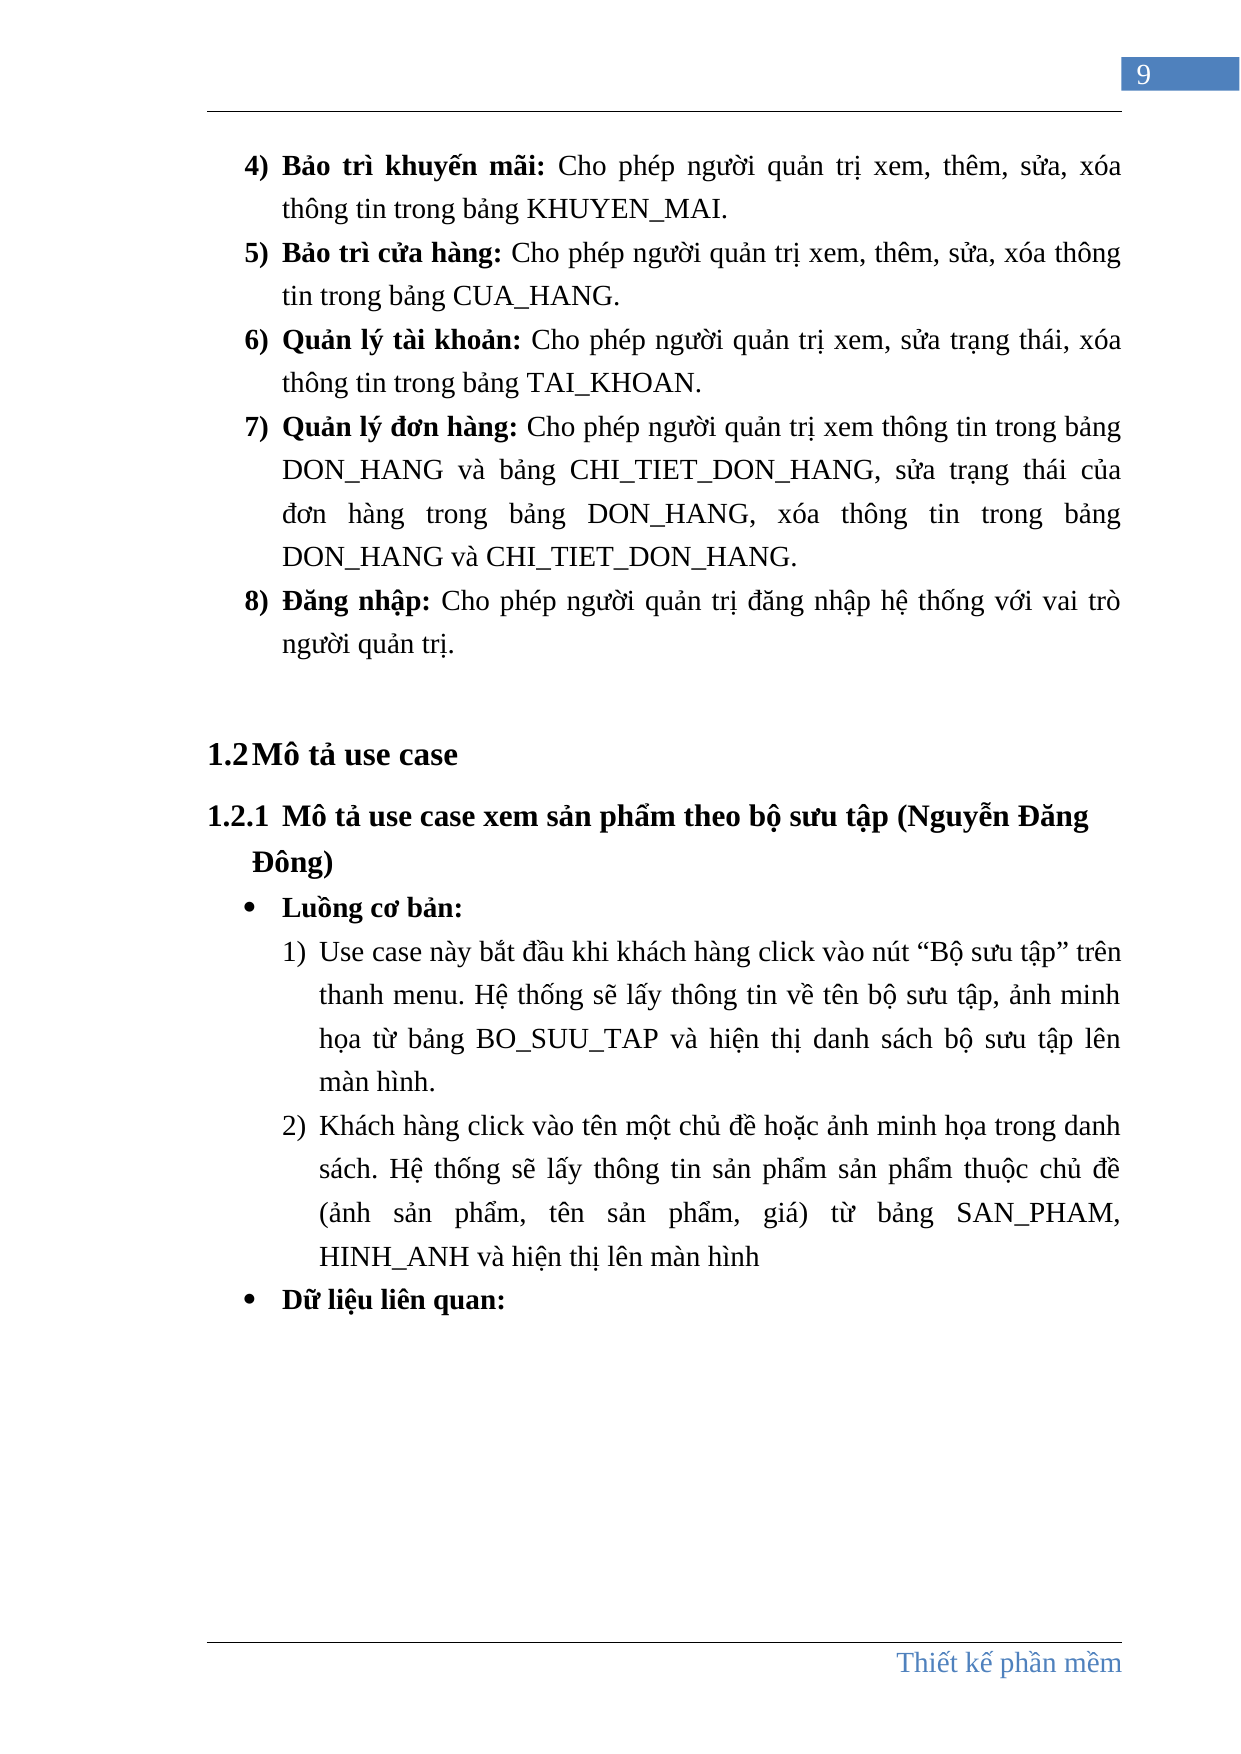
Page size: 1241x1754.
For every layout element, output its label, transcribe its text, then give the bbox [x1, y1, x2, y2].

subtitle Mô tả use case [207, 734, 1122, 773]
list Đăng nhập: Cho phép người quản trị đăng nhập hệ thống với vai trò người quản trị. [244, 583, 1122, 660]
list Bảo trì cửa hàng: Cho phép người quản trị xem, thêm, sửa, xóa thông tin trong bảng CUA_HANG. [244, 235, 1122, 312]
subtitle Mô tả use case xem sản phẩm theo bộ sưu tập (Nguyễn Đăng Đông) [207, 797, 1122, 879]
list Quản lý đơn hàng: Cho phép người quản trị xem thông tin trong bảng DON_HANG và bảng CHI_TIET_DON_HANG, sửa trạng thái của đơn hàng trong bảng DON_HANG, xóa thông tin trong bảng DON_HANG và CHI_TIET_DON_HANG. [244, 409, 1122, 573]
list Use case này bắt đầu khi khách hàng click vào nút “Bộ sưu tập” trên thanh menu. Hệ thống sẽ lấy thông tin về tên bộ sưu tập, ảnh minh họa từ bảng BO_SUU_TAP và hiện thị danh sách bộ sưu tập lên màn hình. [282, 934, 1122, 1098]
list Quản lý tài khoản: Cho phép người quản trị xem, sửa trạng thái, xóa thông tin trong bảng TAI_KHOAN. [244, 322, 1122, 399]
list Bảo trì khuyến mãi: Cho phép người quản trị xem, thêm, sửa, xóa thông tin trong bảng KHUYEN_MAI. [244, 148, 1122, 225]
list Dữ liệu liên quan: [244, 1282, 1122, 1316]
list Luồng cơ bản: [244, 890, 1122, 924]
list Khách hàng click vào tên một chủ đề hoặc ảnh minh họa trong danh sách. Hệ thống sẽ lấy thông tin sản phẩm sản phẩm thuộc chủ đề (ảnh sản phẩm, tên sản phẩm, giá) từ bảng SAN_PHAM, HINH_ANH và hiện thị lên màn hình [282, 1108, 1122, 1272]
